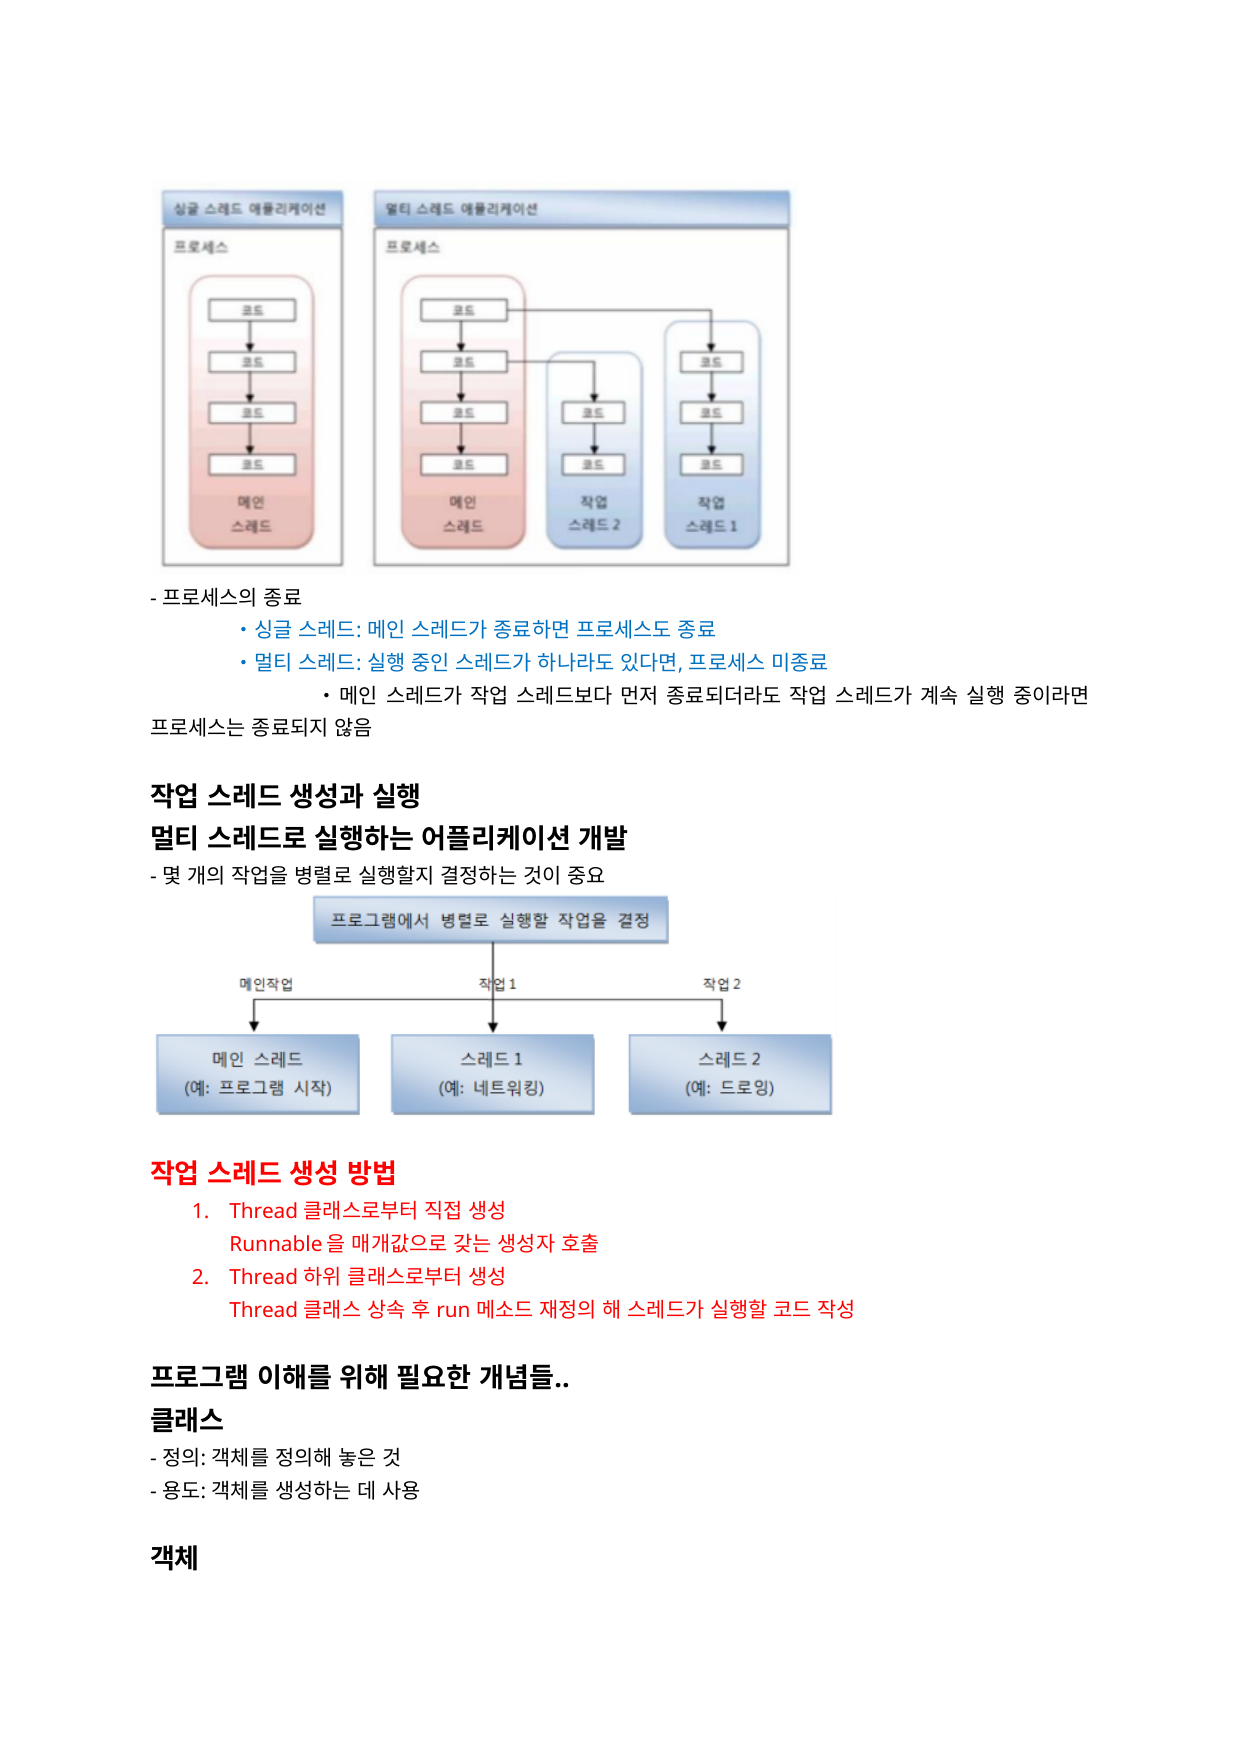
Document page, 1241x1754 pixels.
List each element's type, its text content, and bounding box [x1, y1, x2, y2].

text - 용도: 객체를 생성하는 데 사용 [150, 1474, 1090, 1504]
text - 프로세스의 종료 [150, 581, 1090, 611]
picture [150, 177, 805, 579]
text 멀티 스레드로 실행하는 어플리케이션 개발 [150, 817, 1090, 857]
text 작업 스레드 생성과 실행 [150, 775, 1090, 814]
text 객체 [150, 1537, 1090, 1576]
text 프로그램 이해를 위해 필요한 개념들.. [150, 1356, 1090, 1396]
text - 정의: 객체를 정의해 놓은 것 [150, 1441, 1090, 1471]
text ・메인 스레드가 작업 스레드보다 먼저 종료되더라도 작업 스레드가 계속 실행 중이라면 프로세스는 종료되지 않음 [150, 679, 1090, 742]
text ・싱글 스레드: 메인 스레드가 종료하면 프로세스도 종료 [150, 614, 1090, 644]
picture [150, 892, 839, 1120]
list Thread 클래스로부터 직접 생성 Runnable을 매개값으로 갖는 생성자 호출 [192, 1195, 1090, 1258]
list Thread 하위 클래스로부터 생성 Thread 클래스 상속 후 run 메소드 재정의 해 스레드가 실행할 코드 작성 [192, 1260, 1090, 1323]
text 작업 스레드 생성 방법 [150, 1152, 1090, 1192]
text 클래스 [150, 1399, 1090, 1438]
text ・멀티 스레드: 실행 중인 스레드가 하나라도 있다면, 프로세스 미종료 [150, 646, 1090, 677]
text - 몇 개의 작업을 병렬로 실행할지 결정하는 것이 중요 [150, 860, 1090, 890]
